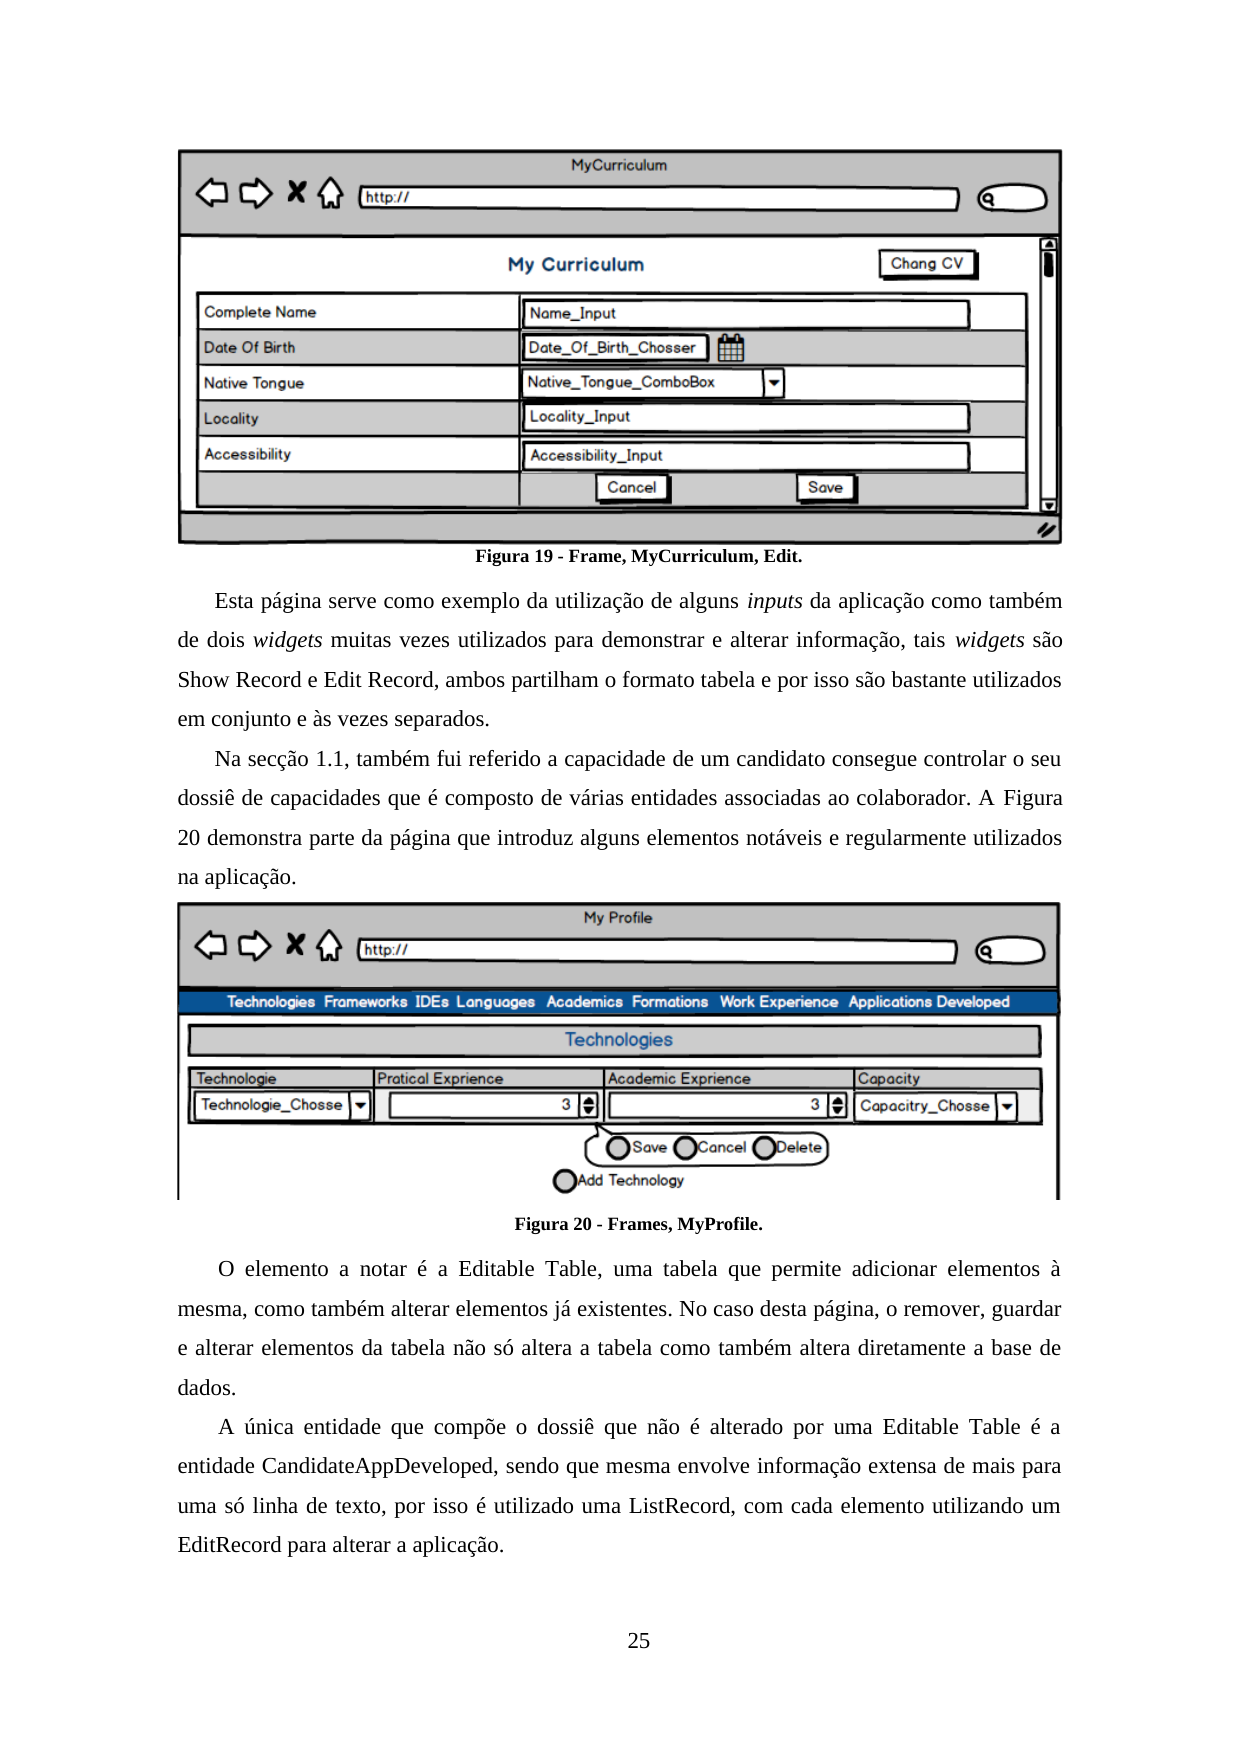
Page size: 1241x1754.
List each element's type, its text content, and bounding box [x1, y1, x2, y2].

text A única entidade que compõe o dossiê que não é alterado por uma Editable Table é a entidade CandidateAppDeveloped, sendo que mesma envolve informação extensa de mais para uma só linha de texto, por isso é utilizado uma ListRecord, com cada elemento utilizando um EditRecord para alterar a aplicação. [177, 1413, 1063, 1558]
picture [177, 147, 1063, 545]
picture [177, 902, 1062, 1200]
text O elemento a notar é a Editable Table, uma tabela que permite adicionar elementos à mesma, como também alterar elementos já existentes. No caso desta página, o remover, guardar e alterar elementos da tabela não só altera a tabela como também altera diretamente a base de dados. [177, 1255, 1063, 1400]
text Figura 20 - Frames, MyProfile. [177, 1213, 1063, 1234]
text Na secção 3.2, também fui referido a capacidade de um candidato consegue controlar o seu dossiê de capacidades que é composto de várias entidades associadas ao colaborador. A Figura 19 demonstra parte da página que introduz alguns elementos notáveis e regularmente utilizados na aplicação. [177, 745, 1063, 889]
text Esta página serve como exemplo da utilização de alguns inputs da aplicação como também de dois widgets muitas vezes utilizados para demonstrar e alterar informação, tais widgets são Show Record e Edit Record, ambos partilham o formato tabela e por isso são bastante utilizados em conjunto e às vezes separados. [177, 587, 1063, 732]
text Figura 19 - Frame, MyCurriculum, Edit. [177, 545, 1063, 566]
